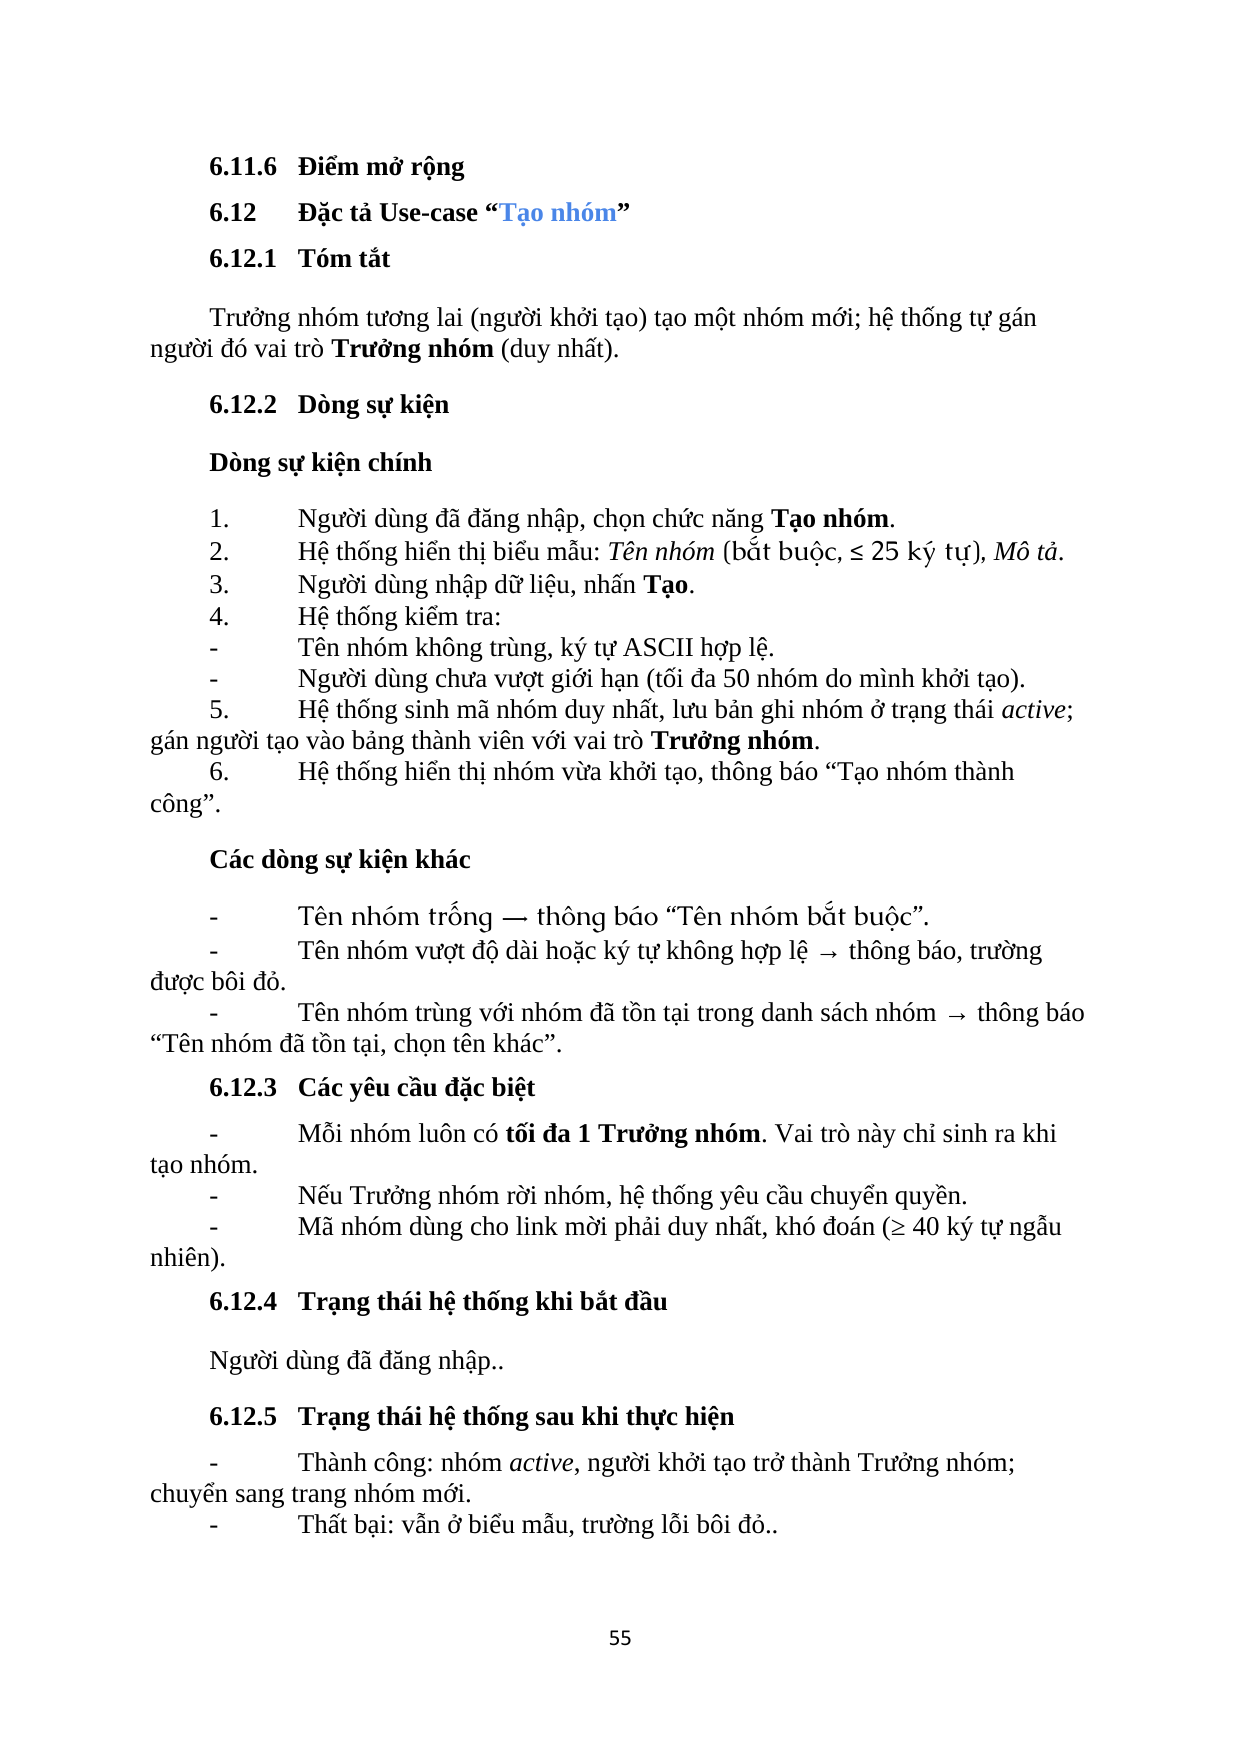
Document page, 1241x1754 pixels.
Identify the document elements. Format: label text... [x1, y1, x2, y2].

list Người dùng nhập dữ liệu, nhấn Tạo. [150, 569, 1090, 600]
list Hệ thống sinh mã nhóm duy nhất, lưu bản ghi nhóm ở trạng thái active; gán người tạo vào bảng thành viên với vai trò Trưởng nhóm. [150, 693, 1090, 756]
list Hệ thống hiển thị biểu mẫu: Tên nhóm (bắt buộc, ≤ 25 ký tự), Mô tả. [150, 534, 1090, 569]
subtitle Đặc tả Use-case “Tạo nhóm” [150, 196, 1090, 227]
subtitle Trạng thái hệ thống khi bắt đầu [150, 1285, 1090, 1316]
list Người dùng đã đăng nhập, chọn chức năng Tạo nhóm. [150, 503, 1090, 534]
list Tên nhóm không trùng, ký tự ASCII hợp lệ. [150, 631, 1090, 662]
list Hệ thống kiểm tra: [150, 600, 1090, 631]
list Mã nhóm dùng cho link mời phải duy nhất, khó đoán (≥ 40 ký tự ngẫu nhiên). [150, 1210, 1090, 1273]
list Hệ thống hiển thị nhóm vừa khởi tạo, thông báo “Tạo nhóm thành công”. [150, 756, 1090, 818]
text Dòng sự kiện chính [150, 446, 1090, 478]
list Thành công: nhóm active, người khởi tạo trở thành Trưởng nhóm; chuyển sang trang nhóm mới. [150, 1446, 1090, 1508]
text Các dòng sự kiện khác [150, 843, 1090, 874]
subtitle Các yêu cầu đặc biệt [150, 1071, 1090, 1102]
list Thất bại: vẫn ở biểu mẫu, trường lỗi bôi đỏ.. [150, 1508, 1090, 1539]
subtitle Điểm mở rộng [150, 150, 1090, 181]
list Tên nhóm vượt độ dài hoặc ký tự không hợp lệ → thông báo, trường được bôi đỏ. [150, 934, 1090, 996]
list Nếu Trưởng nhóm rời nhóm, hệ thống yêu cầu chuyển quyền. [150, 1179, 1090, 1210]
text Người dùng đã đăng nhập.. [150, 1344, 1090, 1375]
list Tên nhóm trống → thông báo “Tên nhóm bắt buộc”. [150, 899, 1090, 934]
text Trưởng nhóm tương lai (người khởi tạo) tạo một nhóm mới; hệ thống tự gán người đó vai trò Trưởng nhóm (duy nhất). [150, 301, 1090, 363]
list Người dùng chưa vượt giới hạn (tối đa 50 nhóm do mình khởi tạo). [150, 662, 1090, 693]
subtitle Dòng sự kiện [150, 388, 1090, 419]
list Mỗi nhóm luôn có tối đa 1 Trưởng nhóm. Vai trò này chỉ sinh ra khi tạo nhóm. [150, 1117, 1090, 1179]
subtitle Tóm tắt [150, 242, 1090, 273]
subtitle Trạng thái hệ thống sau khi thực hiện [150, 1400, 1090, 1431]
list Tên nhóm trùng với nhóm đã tồn tại trong danh sách nhóm → thông báo “Tên nhóm đã tồn tại, chọn tên khác”. [150, 996, 1090, 1058]
